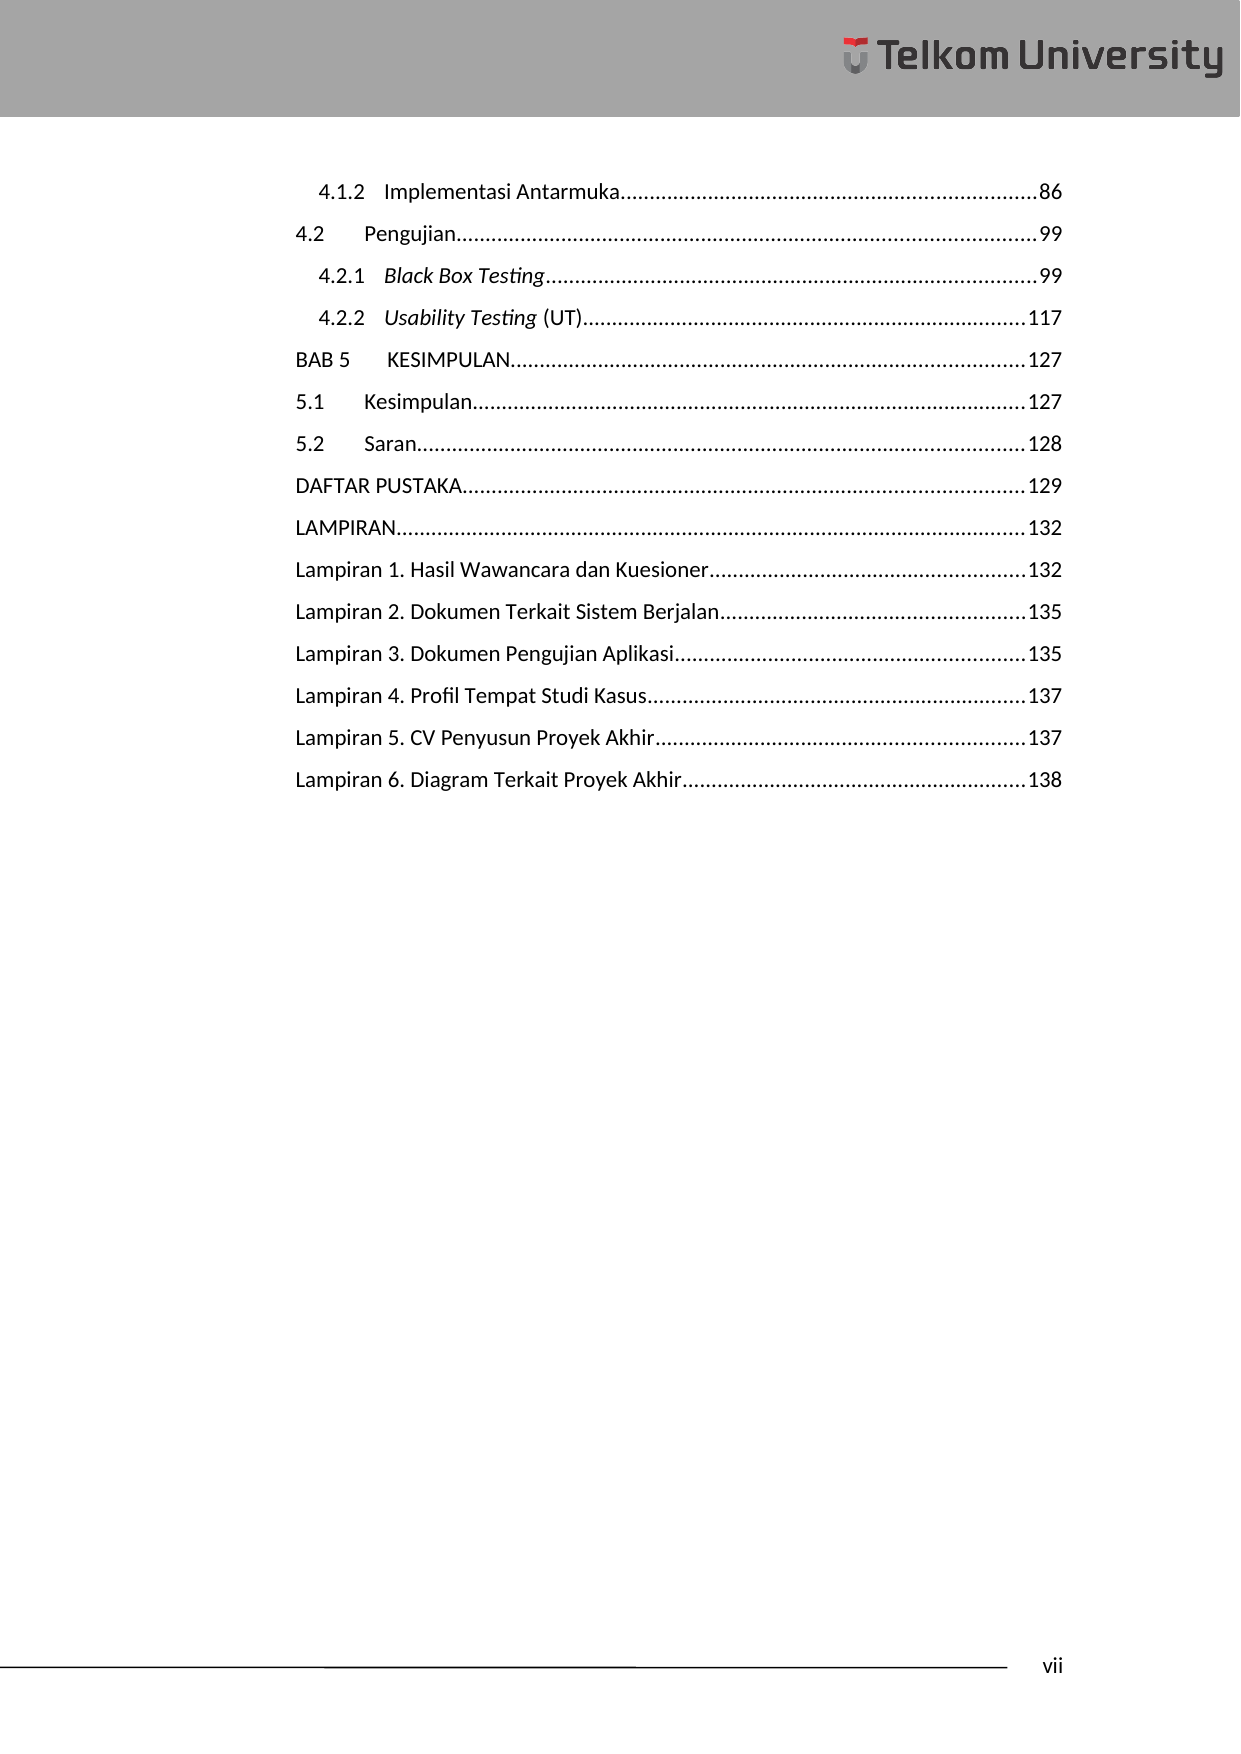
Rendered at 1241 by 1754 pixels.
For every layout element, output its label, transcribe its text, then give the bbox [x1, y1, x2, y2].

text 5.2 Saran 128 [295, 429, 1063, 457]
text LAMPIRAN 132 [295, 513, 1063, 541]
text DAFTAR PUSTAKA 129 [295, 471, 1063, 499]
text Lampiran 4. Profil Tempat Studi Kasus 137 [295, 681, 1063, 709]
text Lampiran 5. CV Penyusun Proyek Akhir 137 [295, 723, 1063, 751]
text Lampiran 1. Hasil Wawancara dan Kuesioner 132 [295, 555, 1063, 583]
picture [843, 37, 1223, 78]
text 5.1 Kesimpulan 127 [295, 387, 1063, 415]
text 4.2.1 Black Box Testing 99 [318, 261, 1063, 289]
text 4.1.2 Implementasi Antarmuka 86 [318, 177, 1063, 205]
text Lampiran 2. Dokumen Terkait Sistem Berjalan 135 [295, 597, 1063, 625]
text 4.2 Pengujian 99 [295, 219, 1063, 247]
text Lampiran 3. Dokumen Pengujian Aplikasi 135 [295, 639, 1063, 667]
text Lampiran 6. Diagram Terkait Proyek Akhir 138 [295, 765, 1063, 793]
text BAB 5 KESIMPULAN 127 [295, 345, 1063, 373]
text 4.2.2 Usability Testing (UT) 117 [318, 303, 1063, 331]
